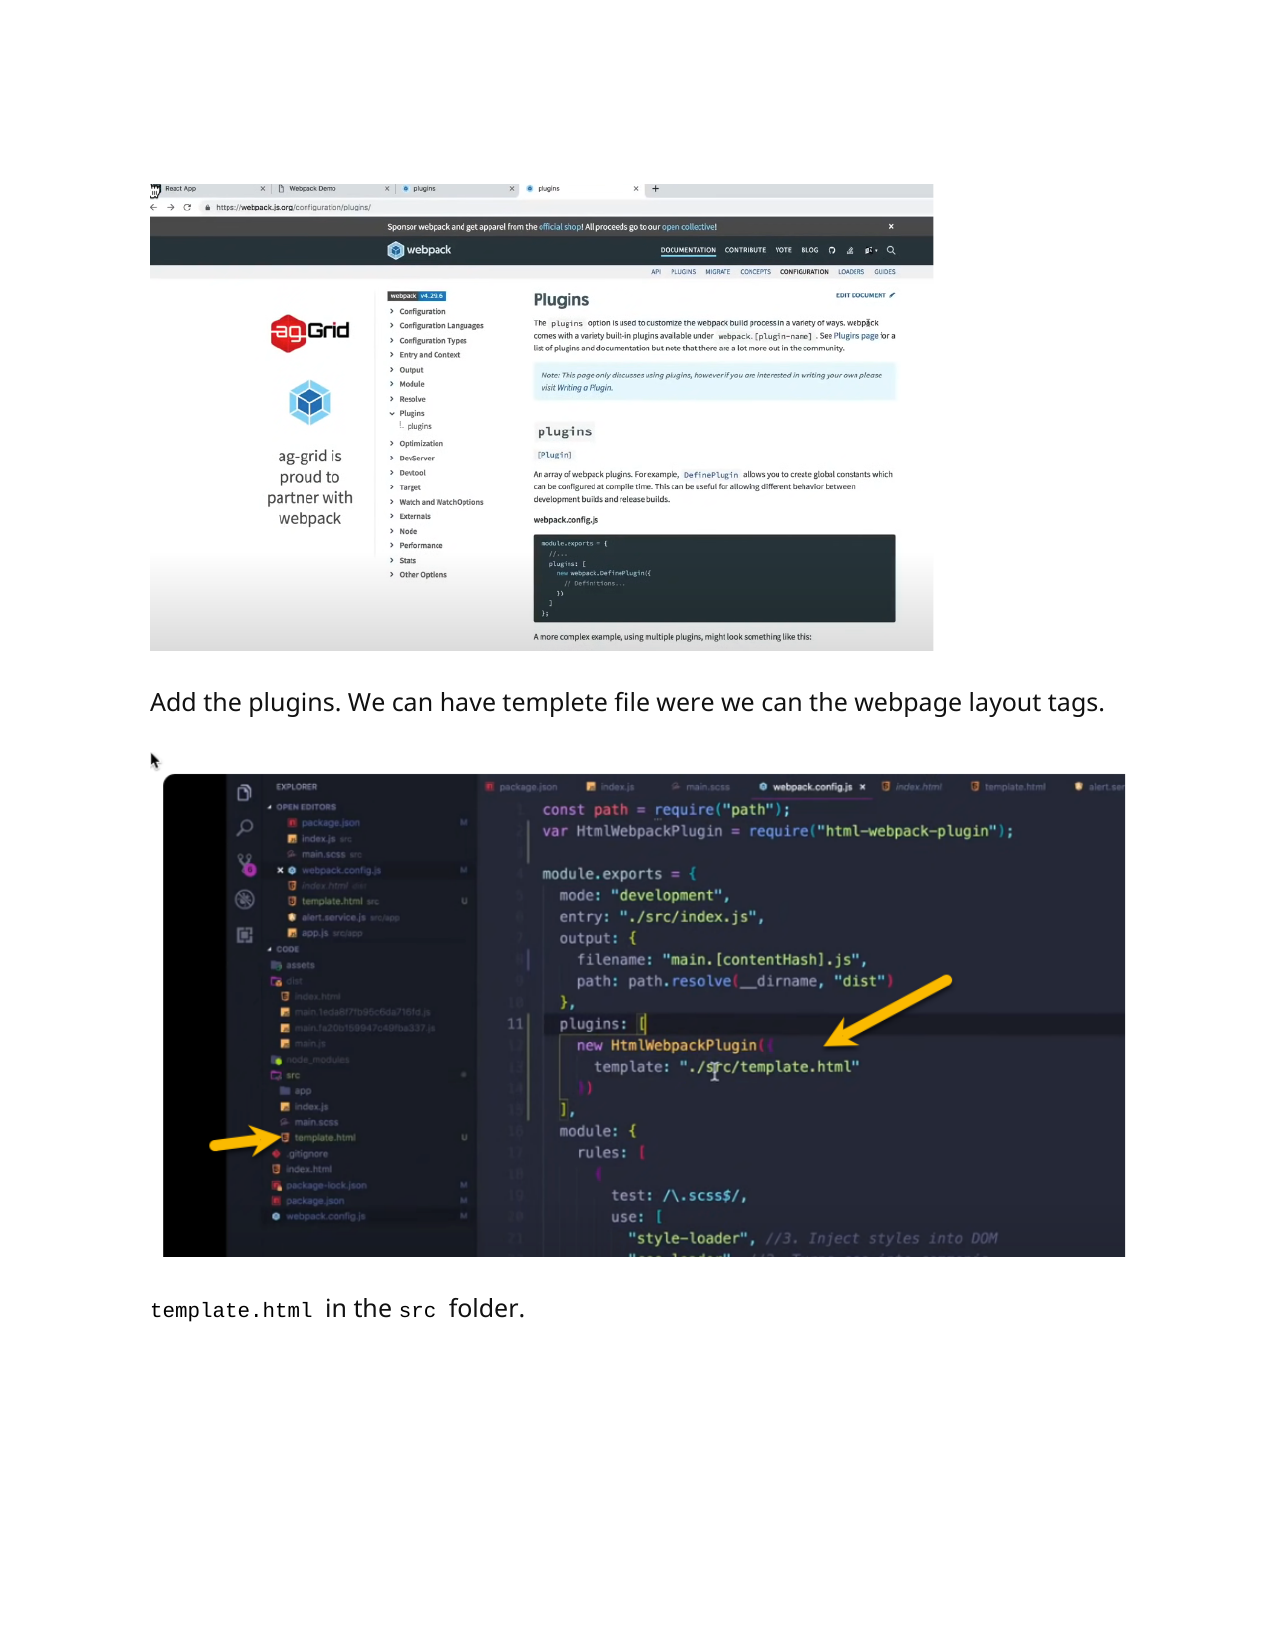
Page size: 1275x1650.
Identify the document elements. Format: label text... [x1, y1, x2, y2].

picture [150, 184, 934, 651]
text template.html in the src folder. [150, 1290, 1125, 1324]
picture [150, 752, 1125, 1257]
text Add the plugins. We can have templete file were we can the webpage layout tags. [150, 685, 1125, 719]
